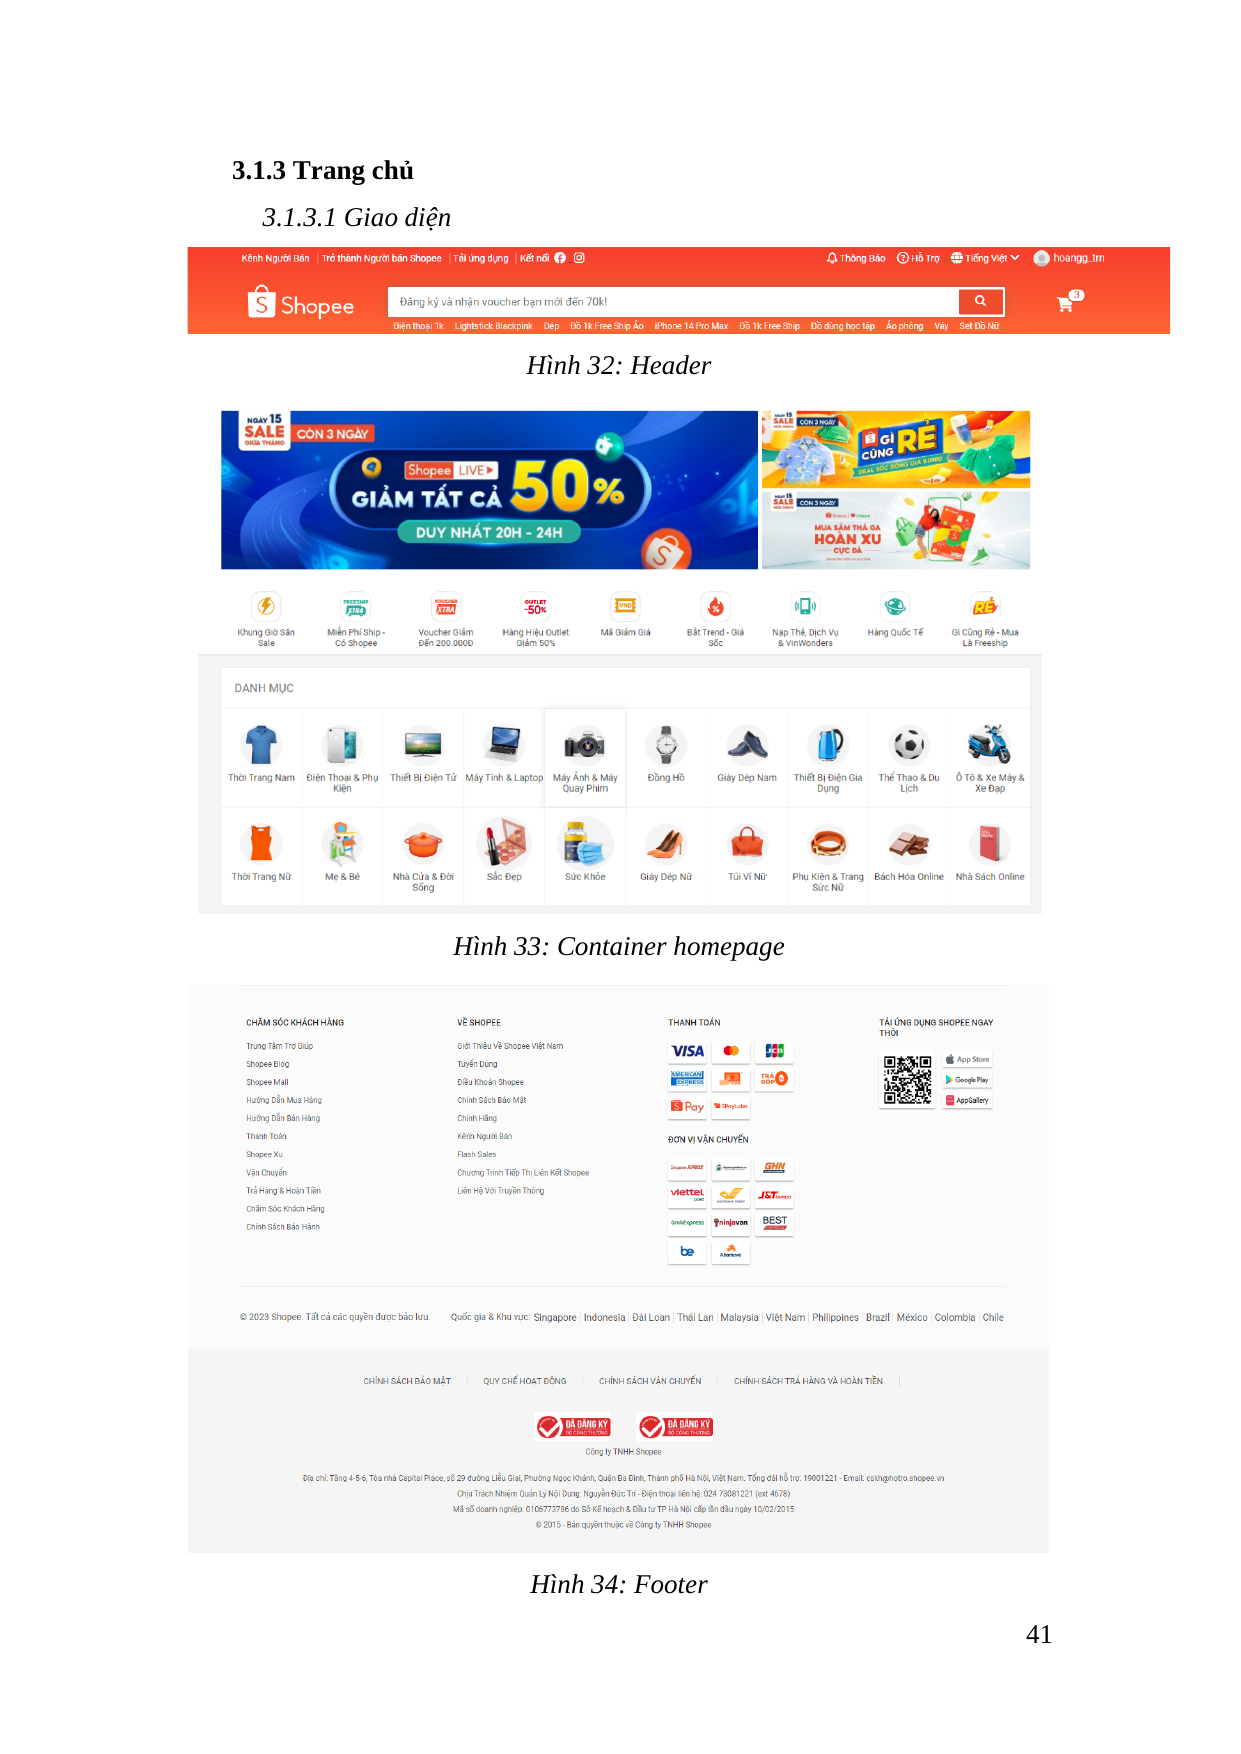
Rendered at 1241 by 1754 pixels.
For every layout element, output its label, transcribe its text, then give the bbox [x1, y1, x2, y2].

text 3.1.3.1 Giao diện [187, 201, 1053, 232]
text Hình 33: Container homepage [187, 929, 1053, 961]
text Hình 34: Footer [187, 1568, 1053, 1599]
picture [198, 395, 1042, 914]
subtitle 3.1.3 Trang chủ [187, 154, 1053, 185]
text Hình 32: Header [187, 349, 1053, 380]
picture [187, 976, 1049, 1553]
picture [187, 247, 1171, 334]
